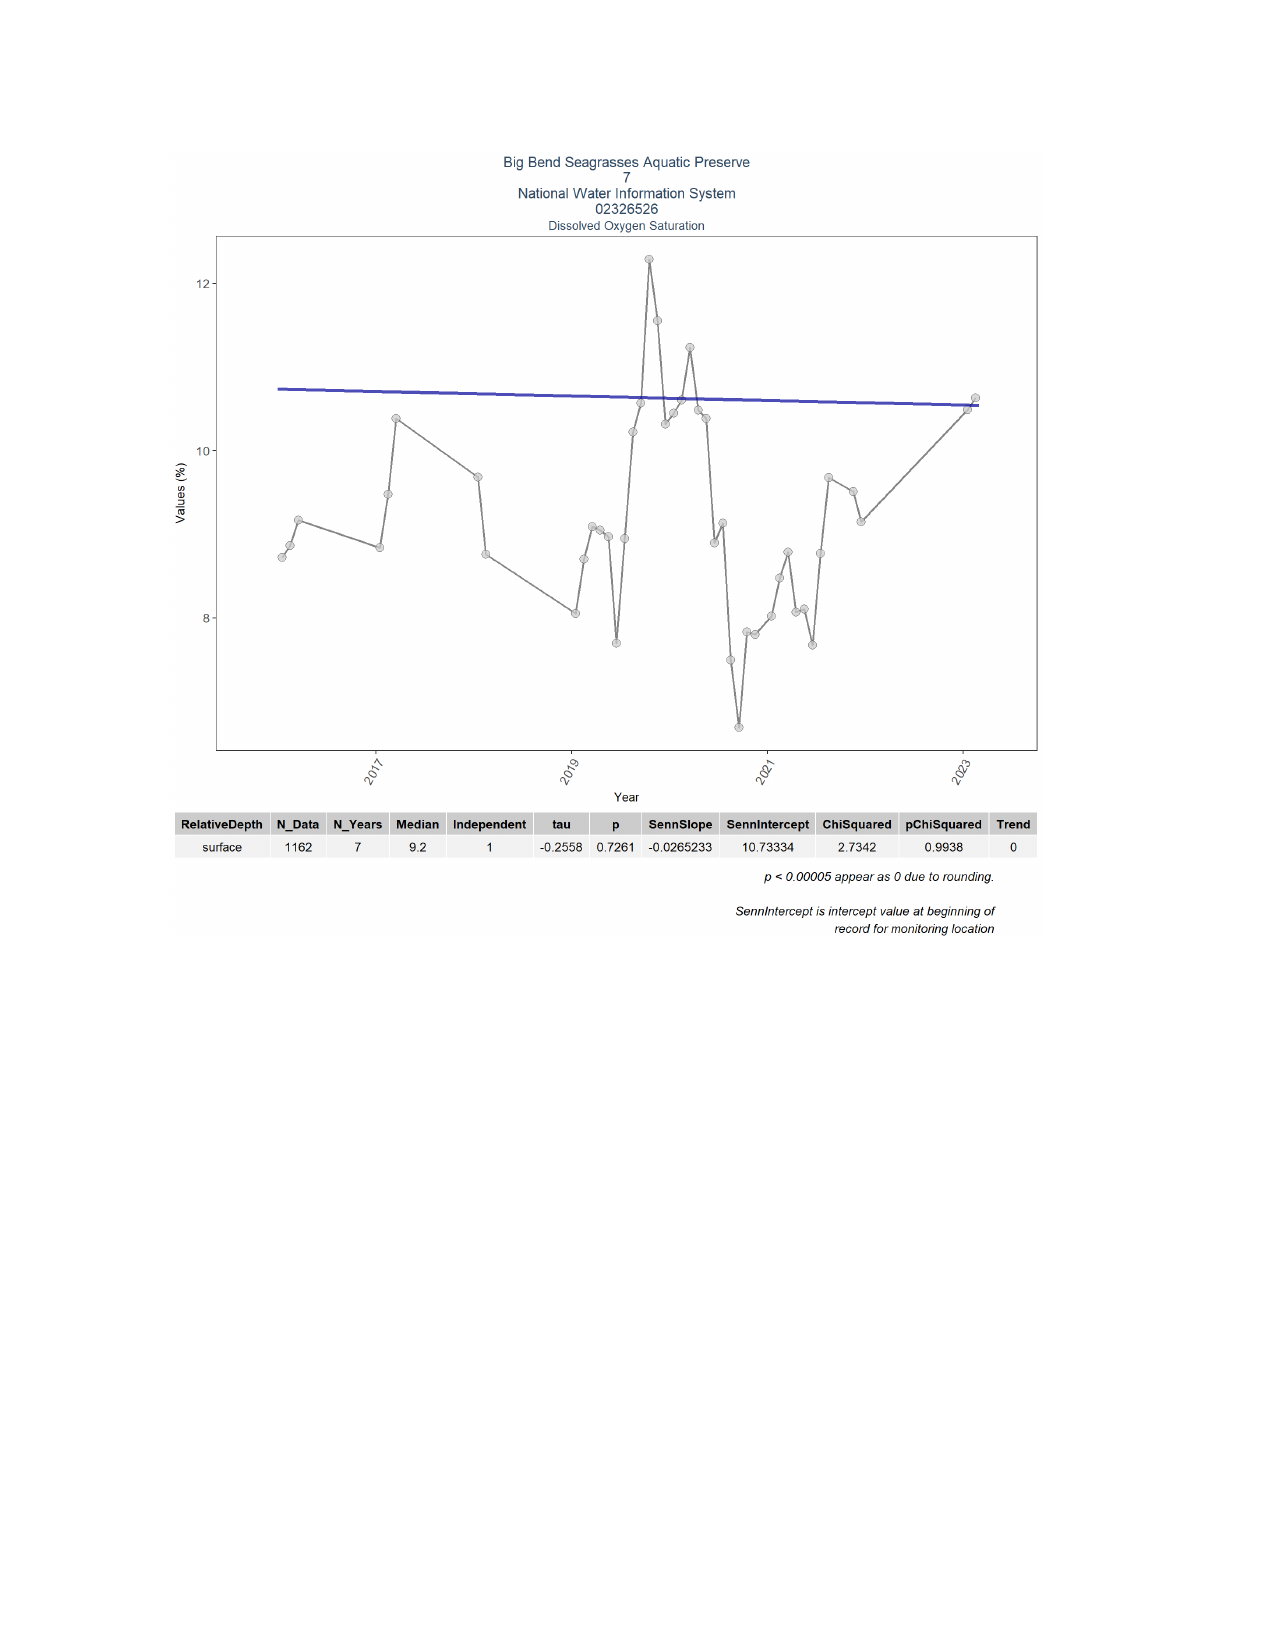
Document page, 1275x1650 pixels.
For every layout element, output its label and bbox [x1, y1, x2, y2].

picture [168, 150, 1044, 938]
